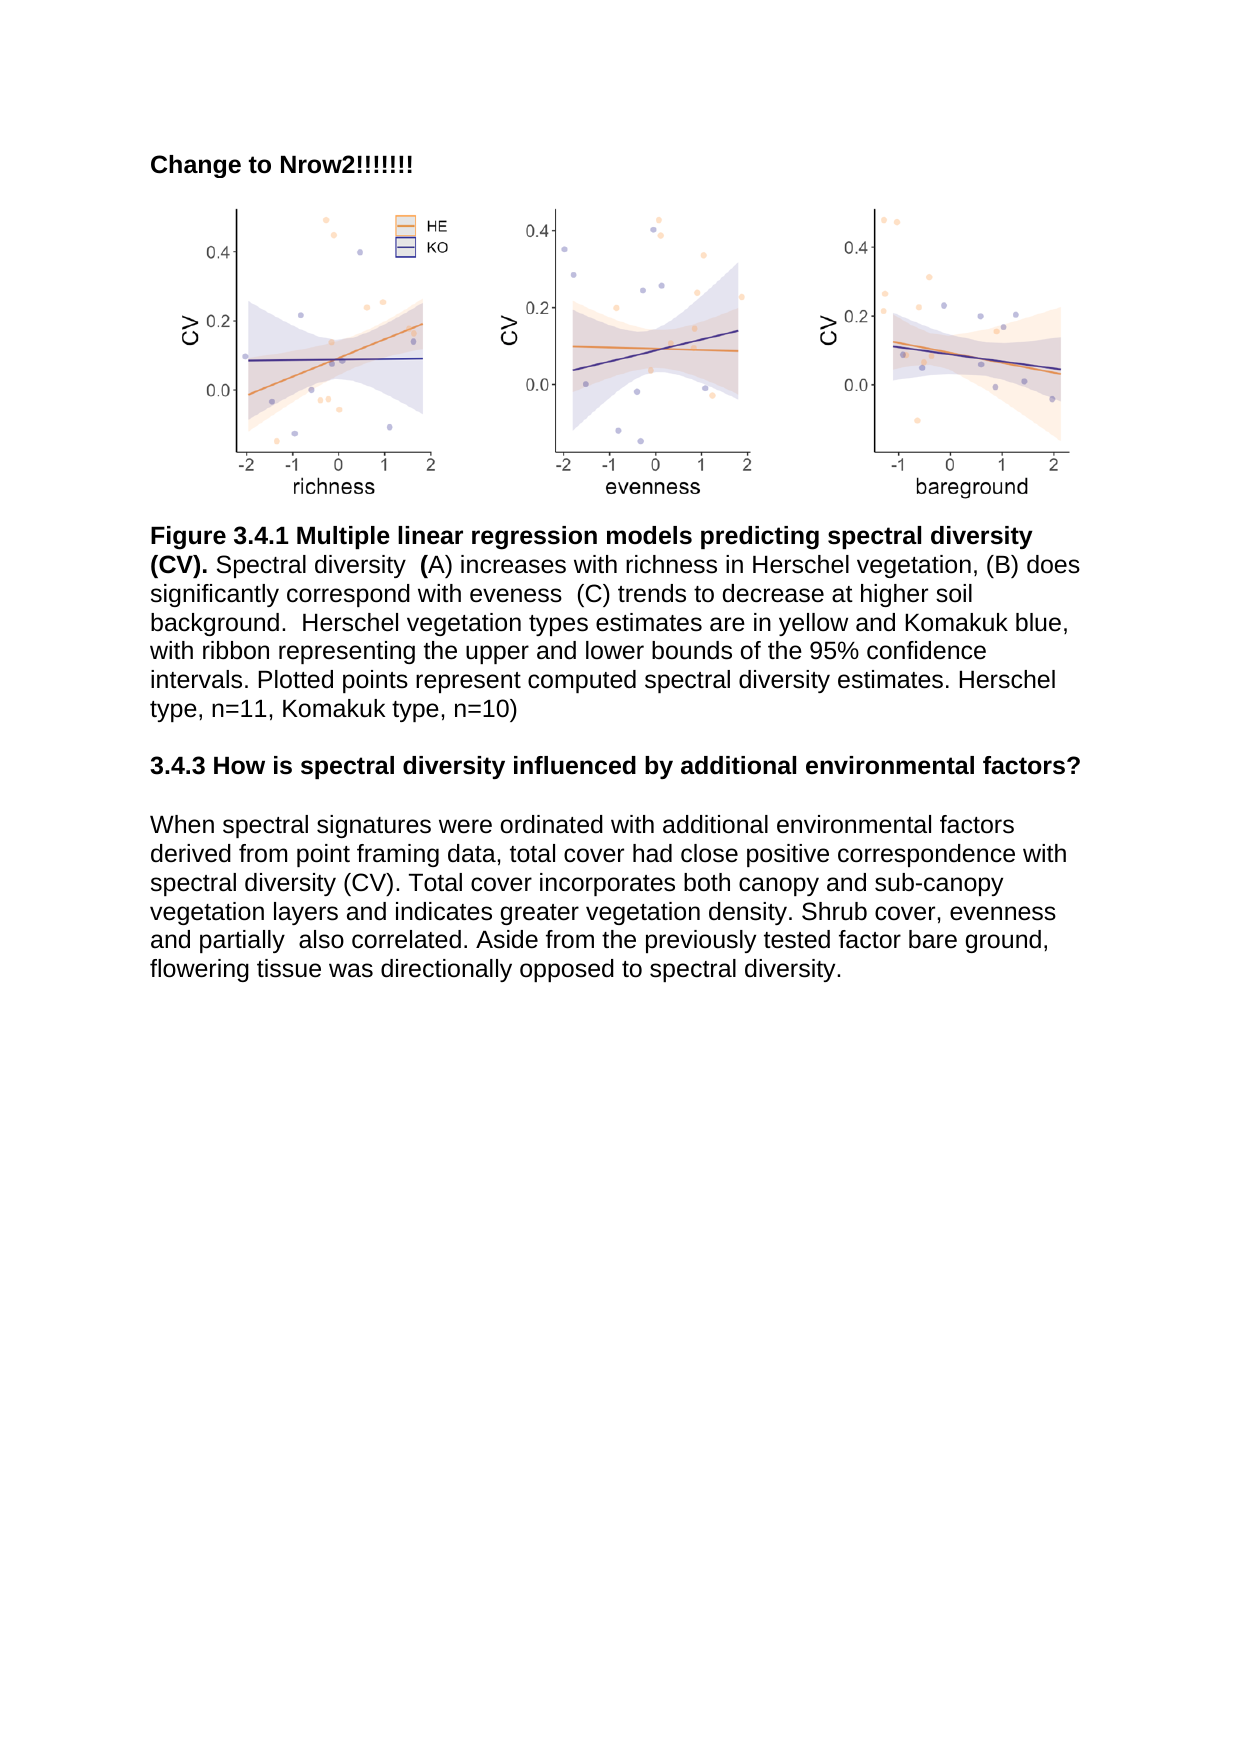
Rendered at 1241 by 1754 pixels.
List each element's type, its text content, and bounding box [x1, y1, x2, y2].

picture [150, 178, 1090, 522]
text Change to Nrow2!!!!!!! [150, 150, 1090, 178]
text 3.4.3 How is spectral diversity influenced by additional environmental factors? [150, 751, 1090, 780]
text Figure 3.4.1 Multiple linear regression models predicting spectral diversity (CV). Spectral diversity (A) increases with richness in Herschel vegetation, (B) does significantly correspond with eveness (C) trends to decrease at higher soil background. Herschel vegetation types estimates are in yellow and Komakuk blue, with ribbon representing the upper and lower bounds of the 95% confidence intervals. Plotted points represent computed spectral diversity estimates. Herschel type, n=11, Komakuk type, n=10) [150, 522, 1090, 722]
text When spectral signatures were ordinated with additional environmental factors derived from point framing data, total cover had close positive correspondence with spectral diversity (CV). Total cover incorporates both canopy and sub-canopy vegetation layers and indicates greater vegetation density. Shrub cover, evenness and partially also correlated. Aside from the previously tested factor bare ground, flowering tissue was directionally opposed to spectral diversity. [150, 811, 1090, 983]
